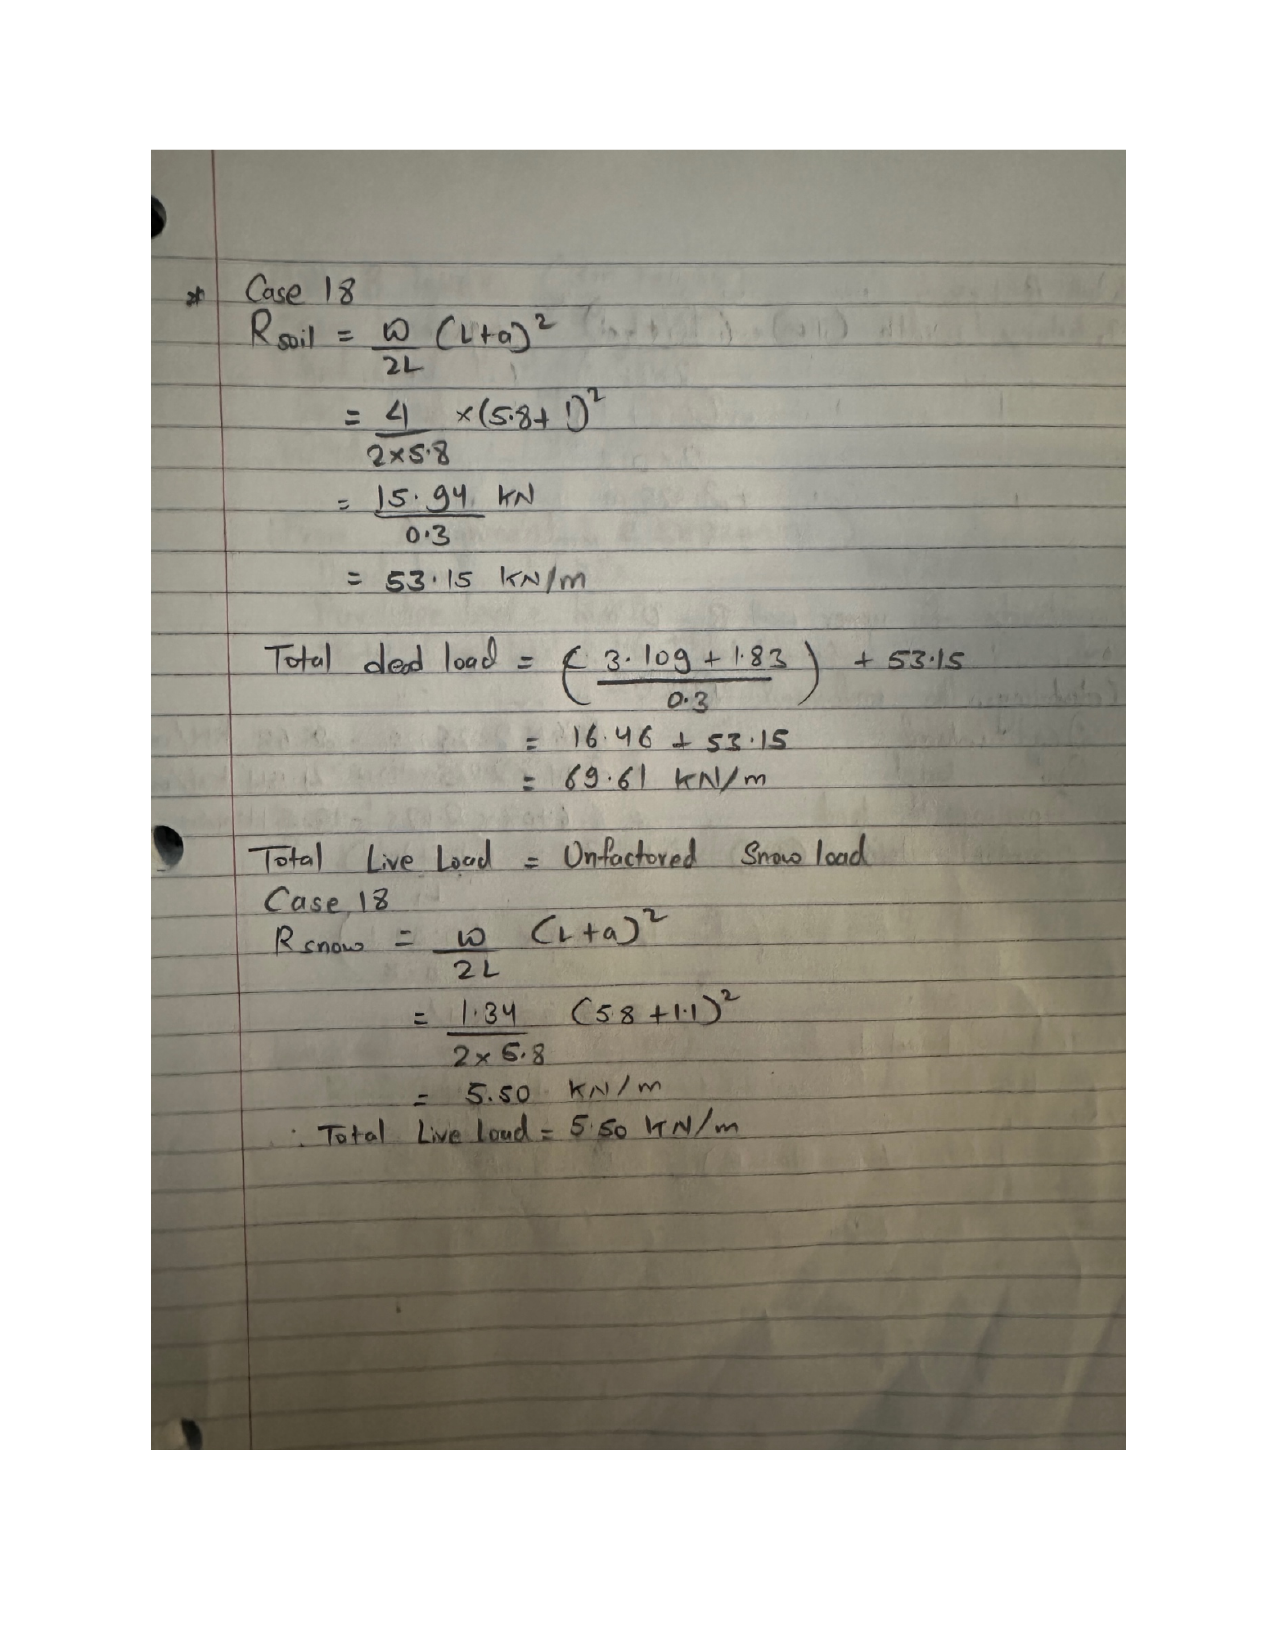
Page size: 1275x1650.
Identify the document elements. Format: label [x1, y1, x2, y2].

picture [152, 151, 1126, 1448]
